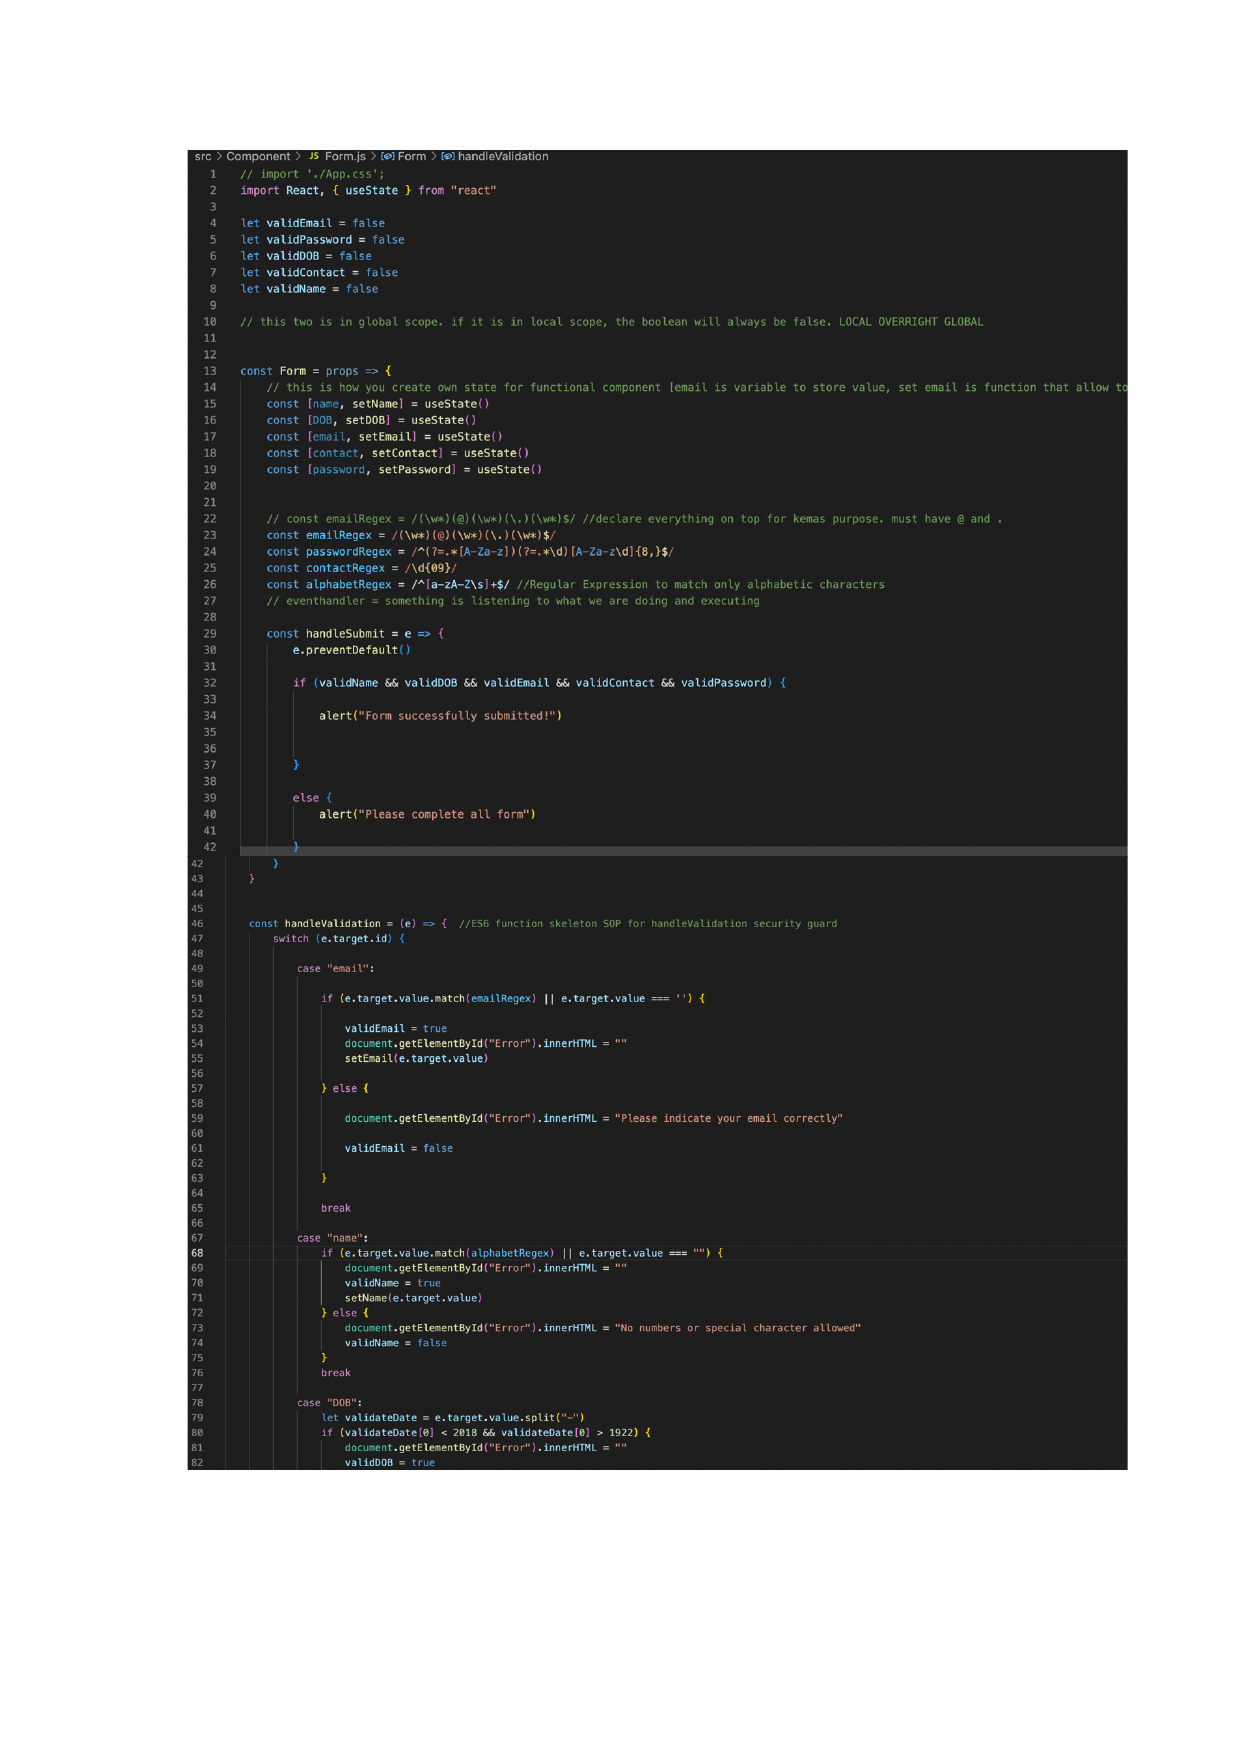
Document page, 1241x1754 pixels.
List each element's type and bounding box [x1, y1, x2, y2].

picture [187, 150, 1128, 1470]
